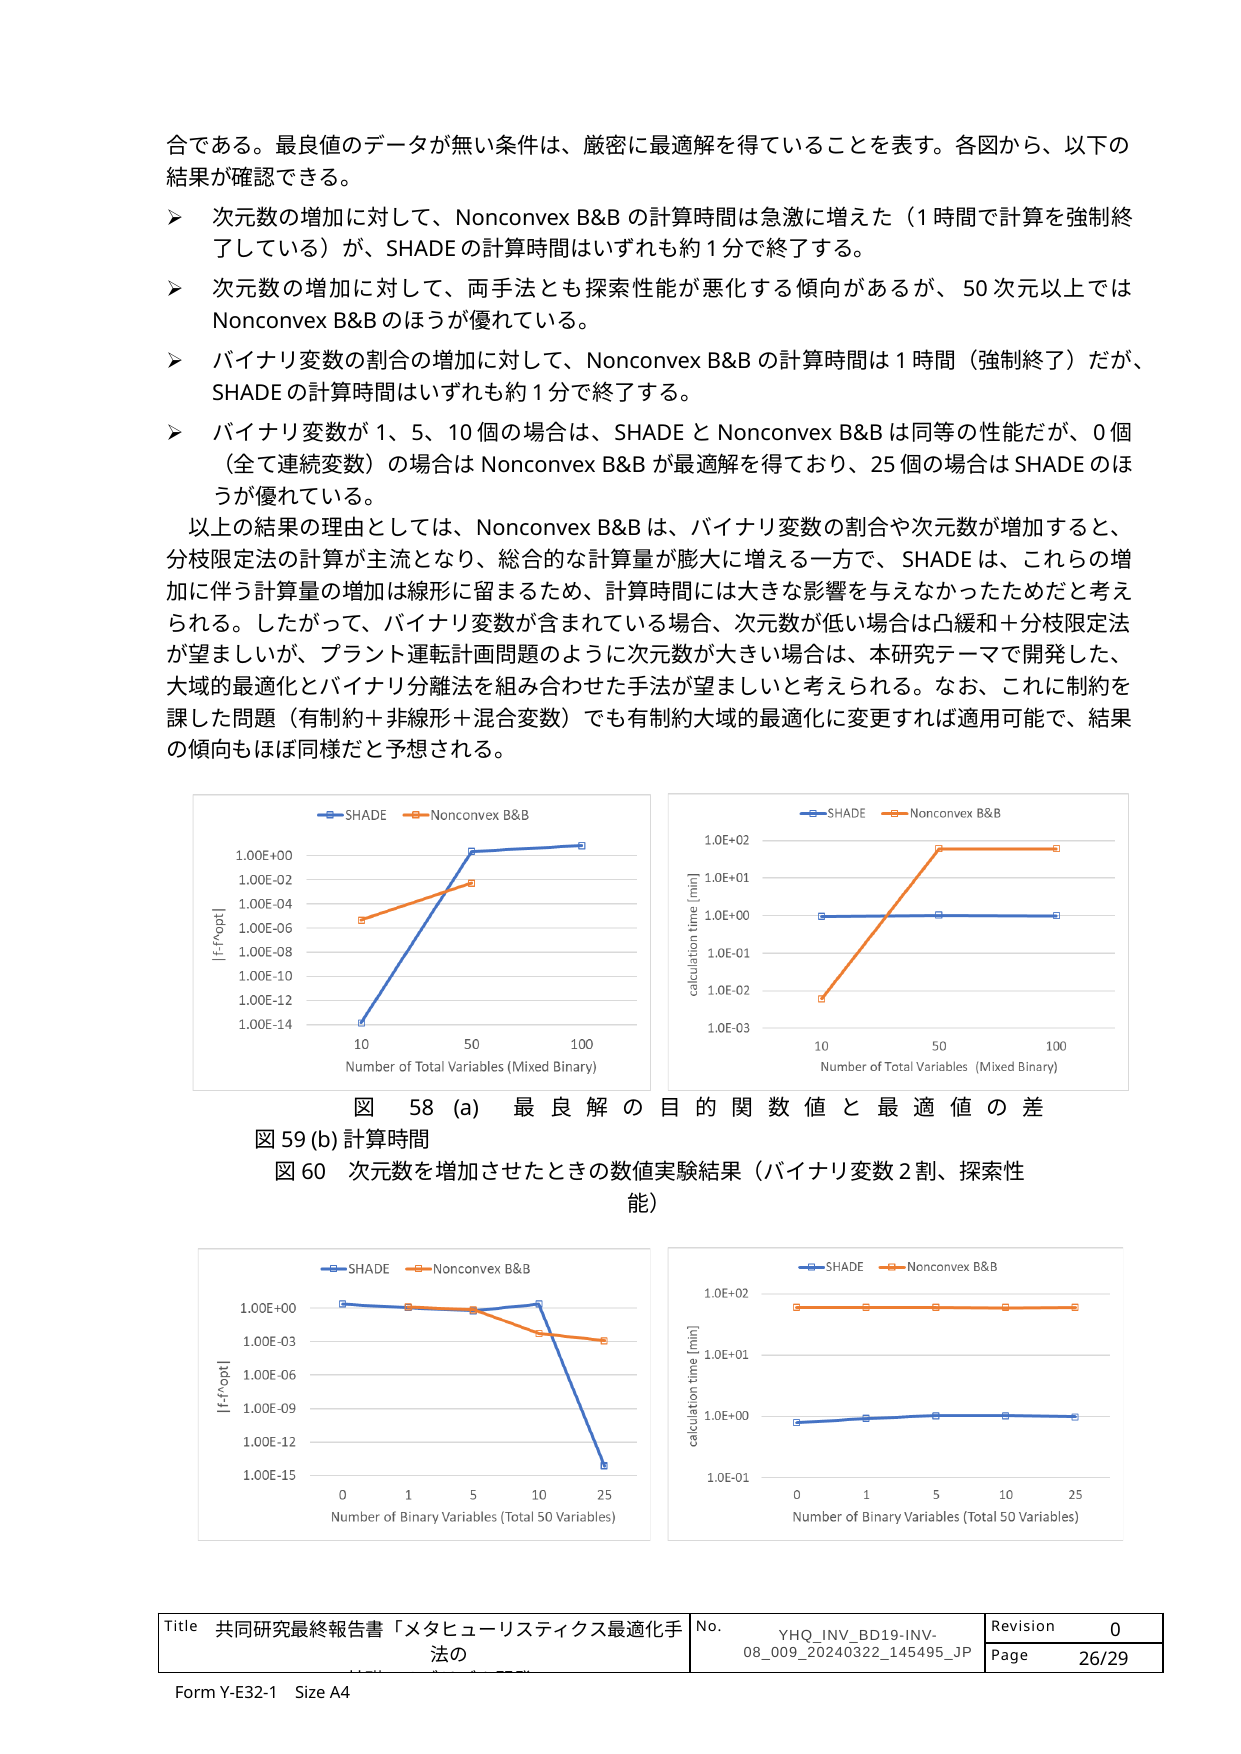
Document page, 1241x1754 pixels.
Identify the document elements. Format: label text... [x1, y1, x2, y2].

picture [667, 1247, 1124, 1541]
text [166, 128, 1133, 191]
picture [667, 793, 1129, 1091]
text 図 2.22 次元数を増加させたときの数値実験結果（バイナリ変数2割、探索性能） [254, 1154, 1045, 1217]
picture [192, 794, 651, 1091]
text 図 2.22 (a) 最良解の目的関数値と最適値の差 図 2.22 (b) 計算時間 [254, 1090, 1045, 1154]
list 次元数の増加に対して、両手法とも探索性能が悪化する傾向があるが、50次元以上ではNonconvex B&Bのほうが優れている。 [166, 271, 1133, 335]
text 以上の結果の理由としては、Nonconvex B&Bは、バイナリ変数の割合や次元数が増加すると、分枝限定法の計算が主流となり、総合的な計算量が膨大に増える一方で、SHADEは、これらの増加に伴う計算量の増加は線形に留まるため、計算時間には大きな影響を与えなかったためだと考えられる。したがって、バイナリ変数が含まれている場合、次元数が低い場合は凸緩和＋分枝限定法が望ましいが、プラント運転計画問題のように次元数が大きい場合は、本研究テーマで開発した、大域的最適化とバイナリ分離法を組み合わせた手法が望ましいと考えられる。なお、これに制約を課した問題（有制約＋非線形＋混合変数）でも有制約大域的最適化に変更すれば適用可能で、結果の傾向もほぼ同様だと予想される。 [166, 510, 1133, 764]
list バイナリ変数の割合の増加に対して、Nonconvex B&B の計算時間は1時間（強制終了）だが、SHADEの計算時間はいずれも約1分で終了する。 [166, 343, 1133, 407]
list 次元数の増加に対して、Nonconvex B&B の計算時間は急激に増えた（1時間で計算を強制終了している）が、SHADEの計算時間はいずれも約1分で終了する。 [166, 199, 1133, 263]
list バイナリ変数が1、5、10個の場合は、SHADEとNonconvex B&Bは同等の性能だが、0個（全て連続変数）の場合はNonconvex B&B が最適解を得ており、25個の場合はSHADEのほうが優れている。 [166, 415, 1133, 510]
picture [197, 1248, 651, 1541]
